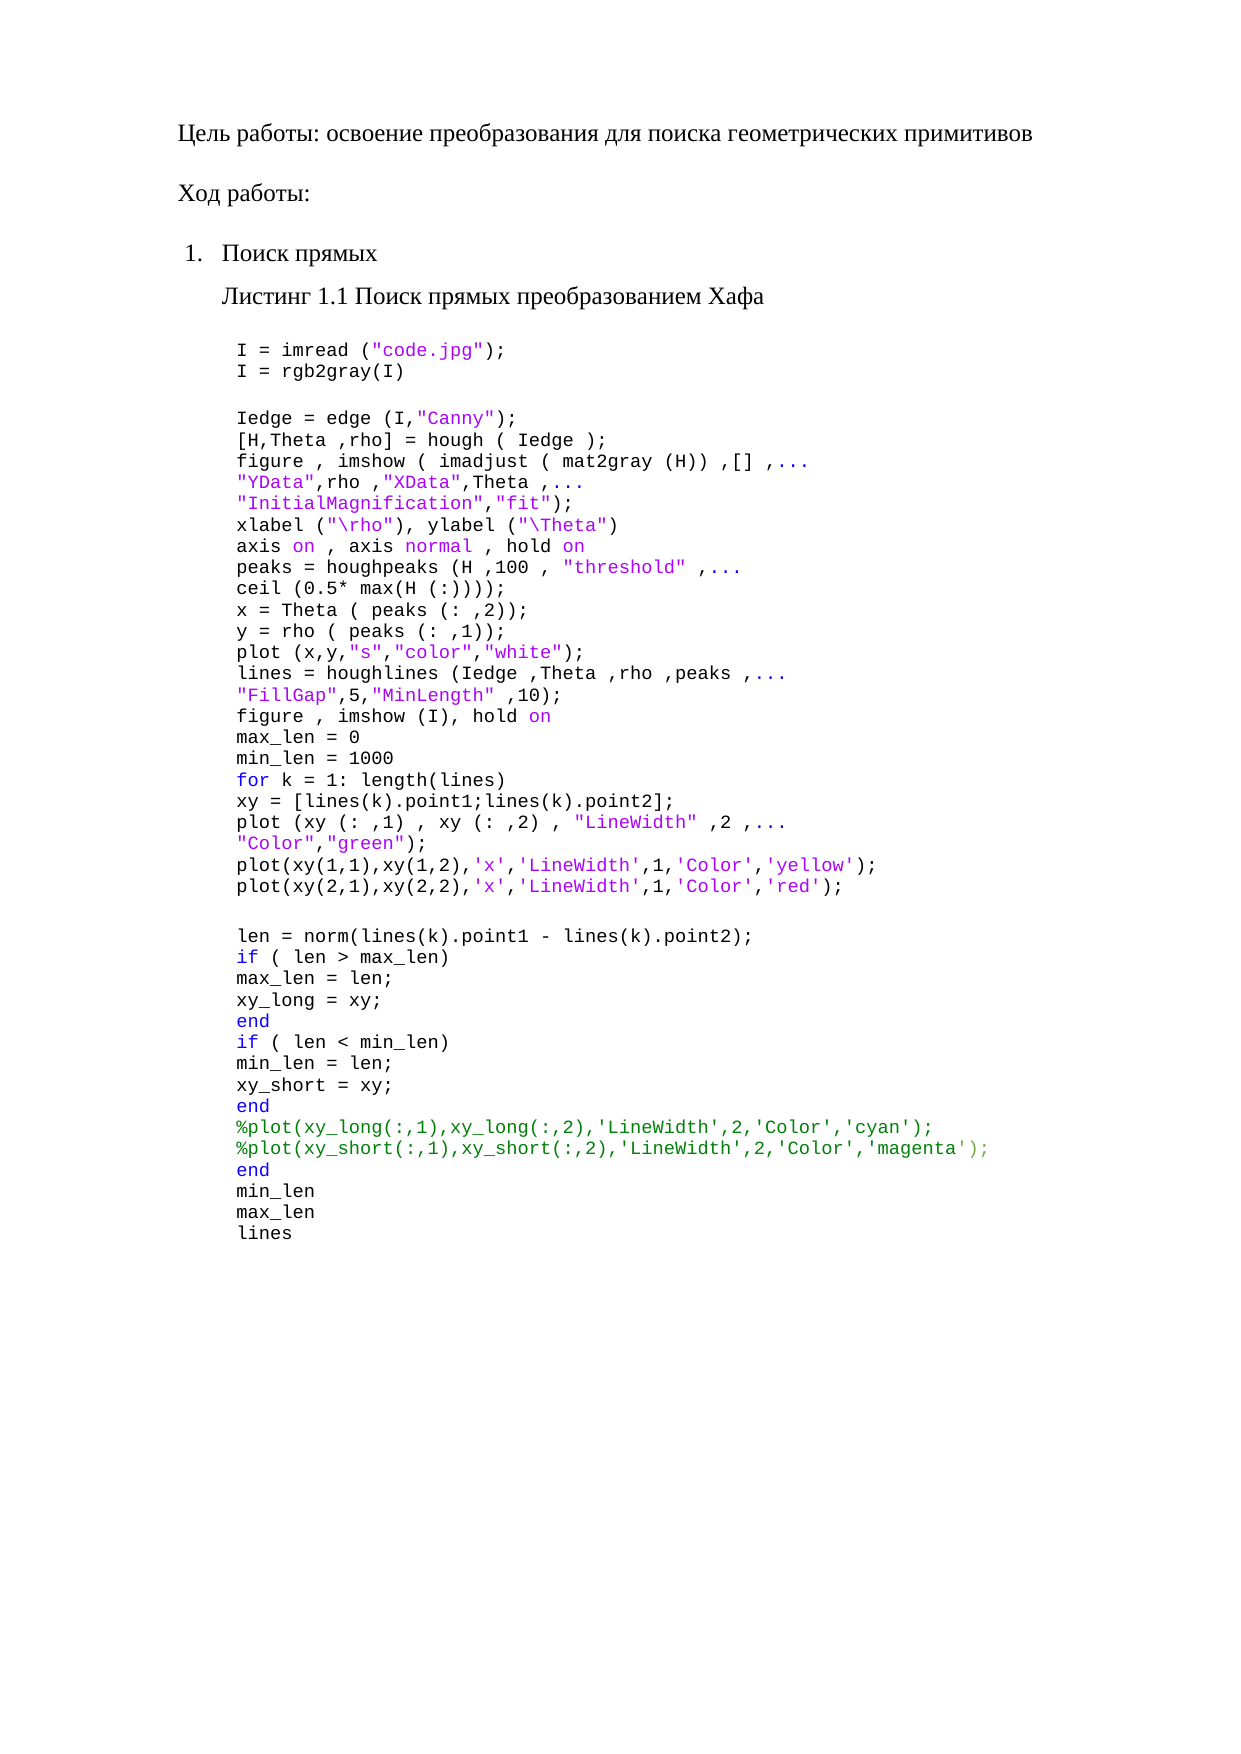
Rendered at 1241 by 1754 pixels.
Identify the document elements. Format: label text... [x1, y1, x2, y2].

text %plot(xy_long(:,1),xy_long(:,2),'LineWidth',2,'Color','cyan'); [236, 1118, 1152, 1139]
text "Color","green"); [236, 834, 1152, 855]
text xlabel ("\rho"), ylabel ("\Theta") [236, 515, 1152, 537]
text min_len = 1000 [236, 749, 1152, 770]
text [H,Theta ,rho] = hough ( Iedge ); [236, 430, 1152, 452]
text plot (xy (: ,1) , xy (: ,2) , "LineWidth" ,2 ,... [236, 813, 1152, 834]
text plot(xy(2,1),xy(2,2),'x','LineWidth',1,'Color','red'); [236, 877, 1152, 898]
text figure , imshow (I), hold on [236, 707, 1152, 728]
text Iedge = edge (I,"Canny"); [236, 409, 1152, 430]
text if ( len > max_len) [236, 948, 1152, 969]
text end [236, 1097, 1152, 1118]
text if ( len < min_len) [236, 1033, 1152, 1054]
text "InitialMagnification","fit"); [236, 494, 1152, 515]
text xy_long = xy; [236, 990, 1152, 1012]
text "YData",rho ,"XData",Theta ,... [236, 473, 1152, 494]
text plot(xy(1,1),xy(1,2),'x','LineWidth',1,'Color','yellow'); [236, 855, 1152, 877]
text max_len [236, 1203, 1152, 1224]
text xy = [lines(k).point1;lines(k).point2]; [236, 792, 1152, 813]
text max_len = len; [236, 969, 1152, 990]
text ceil (0.5* max(H (:)))); [236, 579, 1152, 600]
text peaks = houghpeaks (H ,100 , "threshold" ,... [236, 558, 1152, 579]
text lines = houghlines (Iedge ,Theta ,rho ,peaks ,... [236, 664, 1152, 685]
text I = imread ("code.jpg"); [236, 341, 1152, 362]
text y = rho ( peaks (: ,1)); [236, 622, 1152, 643]
text Ход работы: [177, 178, 1152, 207]
text I = rgb2gray(I) [236, 362, 1152, 383]
text min_len = len; [236, 1054, 1152, 1075]
text for k = 1: length(lines) [236, 770, 1152, 792]
text plot (x,y,"s","color","white"); [236, 643, 1152, 664]
list Листинг 1.1 Поиск прямых преобразованием Хафа [222, 281, 1152, 309]
text len = norm(lines(k).point1 - lines(k).point2); [236, 927, 1152, 948]
text Цель работы: освоение преобразования для поиска геометрических примитивов [177, 118, 1152, 147]
text x = Theta ( peaks (: ,2)); [236, 600, 1152, 622]
text figure , imshow ( imadjust ( mat2gray (H)) ,[] ,... [236, 452, 1152, 473]
text %plot(xy_short(:,1),xy_short(:,2),'LineWidth',2,'Color','magenta'); [236, 1139, 1152, 1160]
text max_len = 0 [236, 728, 1152, 749]
text lines [236, 1224, 1152, 1245]
text axis on , axis normal , hold on [236, 537, 1152, 558]
text xy_short = xy; [236, 1075, 1152, 1097]
text "FillGap",5,"MinLength" ,10); [236, 685, 1152, 707]
text end [236, 1160, 1152, 1182]
list Поиск прямых [184, 238, 1152, 266]
text min_len [236, 1182, 1152, 1203]
text end [236, 1012, 1152, 1033]
